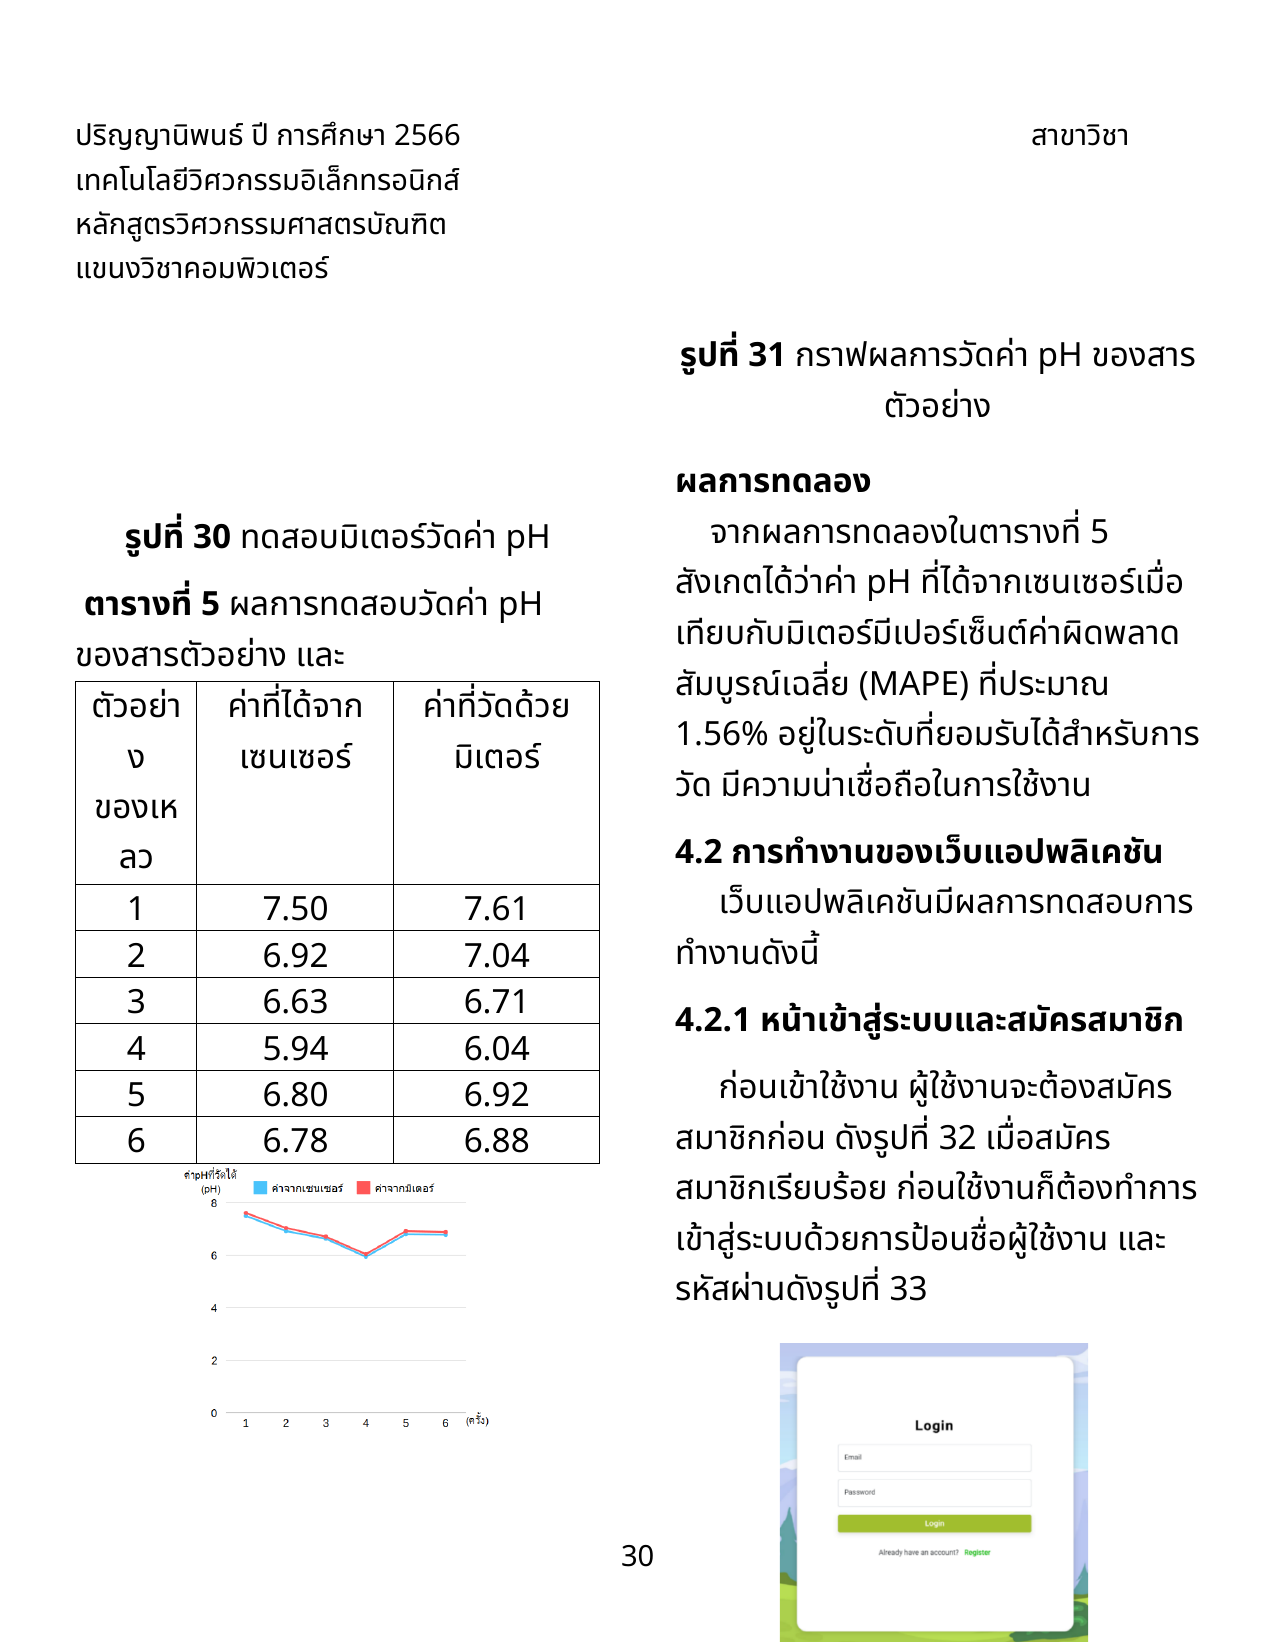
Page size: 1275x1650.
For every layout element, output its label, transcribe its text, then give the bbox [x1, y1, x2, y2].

table_cell 5 [76, 1071, 196, 1116]
table_cell 2 [76, 931, 196, 977]
text ผลการทดลอง [675, 457, 1200, 508]
table_cell 6.78 [197, 1117, 393, 1163]
text รูปที่ 30 ทดสอบมิเตอร์วัดค่า pH [75, 513, 600, 563]
text 4.2 การทำงานของเว็บแอปพลิเคชัน [675, 828, 1200, 878]
table_cell 6.04 [394, 1024, 599, 1070]
table_cell 6.80 [197, 1071, 393, 1116]
table_cell 7.04 [394, 931, 599, 977]
text รูปที่ 31 กราฟผลการวัดค่า pH ของสารตัวอย่าง [675, 331, 1200, 432]
table_header ค่าที่ได้จากเซนเซอร์ [197, 682, 393, 884]
text ก่อนเข้าใช้งาน ผู้ใช้งานจะต้องสมัครสมาชิกก่อน ดังรูปที่ 32 เมื่อสมัครสมาชิกเรียบร้อย ก่อนใช้งานก็ต้องทำการเข้าสู่ระบบด้วยการป้อนชื่อผู้ใช้งาน และรหัสผ่านดังรูปที่ 33 [675, 1063, 1200, 1316]
text จากผลการทดลองในตารางที่ 5 สังเกตได้ว่าค่า pH ที่ได้จากเซนเซอร์เมื่อเทียบกับมิเตอร์มีเปอร์เซ็นต์ค่าผิดพลาดสัมบูรณ์เฉลี่ย (MAPE) ที่ประมาณ 1.56% อยู่ในระดับที่ยอมรับได้สำหรับการวัด มีความน่าเชื่อถือในการใช้งาน [675, 508, 1200, 811]
picture [180, 1164, 509, 1441]
text ตารางที่ 5 ผลการทดสอบวัดค่า pH ของสารตัวอย่าง และ [75, 580, 600, 681]
text เว็บแอปพลิเคชันมีผลการทดสอบการทำงานดังนี้ [675, 878, 1200, 979]
table_header ตัวอย่างของเหลว [76, 682, 196, 884]
table_header ค่าที่วัดด้วยมิเตอร์ [394, 682, 599, 884]
table_cell 6 [76, 1117, 196, 1163]
table_cell 6.88 [394, 1117, 599, 1163]
text 4.2.1 หน้าเข้าสู่ระบบและสมัครสมาชิก [675, 996, 1200, 1046]
table_cell 5.94 [197, 1024, 393, 1070]
table_cell 4 [76, 1024, 196, 1070]
table_cell 6.63 [197, 978, 393, 1023]
table_cell 3 [76, 978, 196, 1023]
table_cell 6.92 [197, 931, 393, 977]
picture [779, 1343, 1089, 1642]
table_cell 6.92 [394, 1071, 599, 1116]
table_cell 7.61 [394, 885, 599, 930]
table_cell 1 [76, 885, 196, 930]
table_cell 6.71 [394, 978, 599, 1023]
table_cell 7.50 [197, 885, 393, 930]
